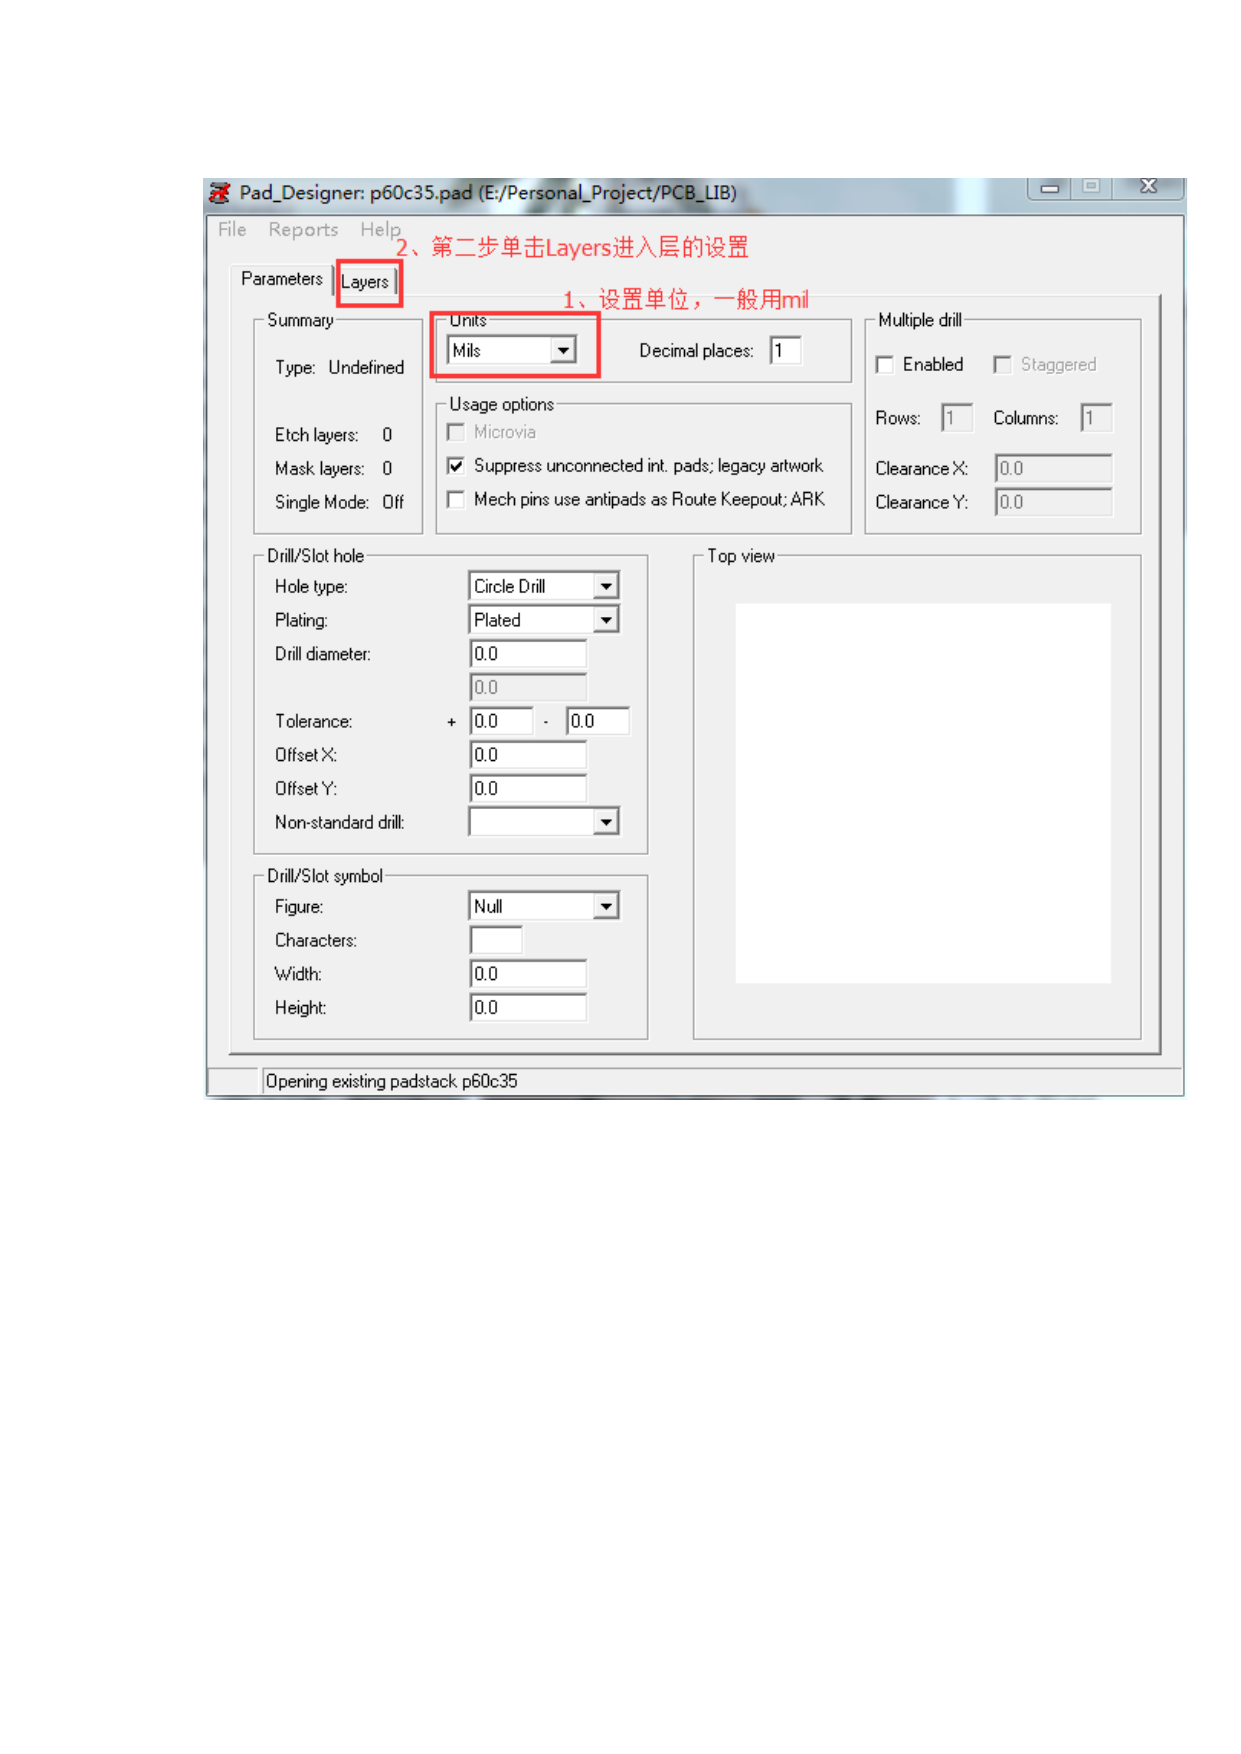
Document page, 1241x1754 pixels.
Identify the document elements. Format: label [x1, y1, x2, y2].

picture [203, 178, 1188, 1100]
